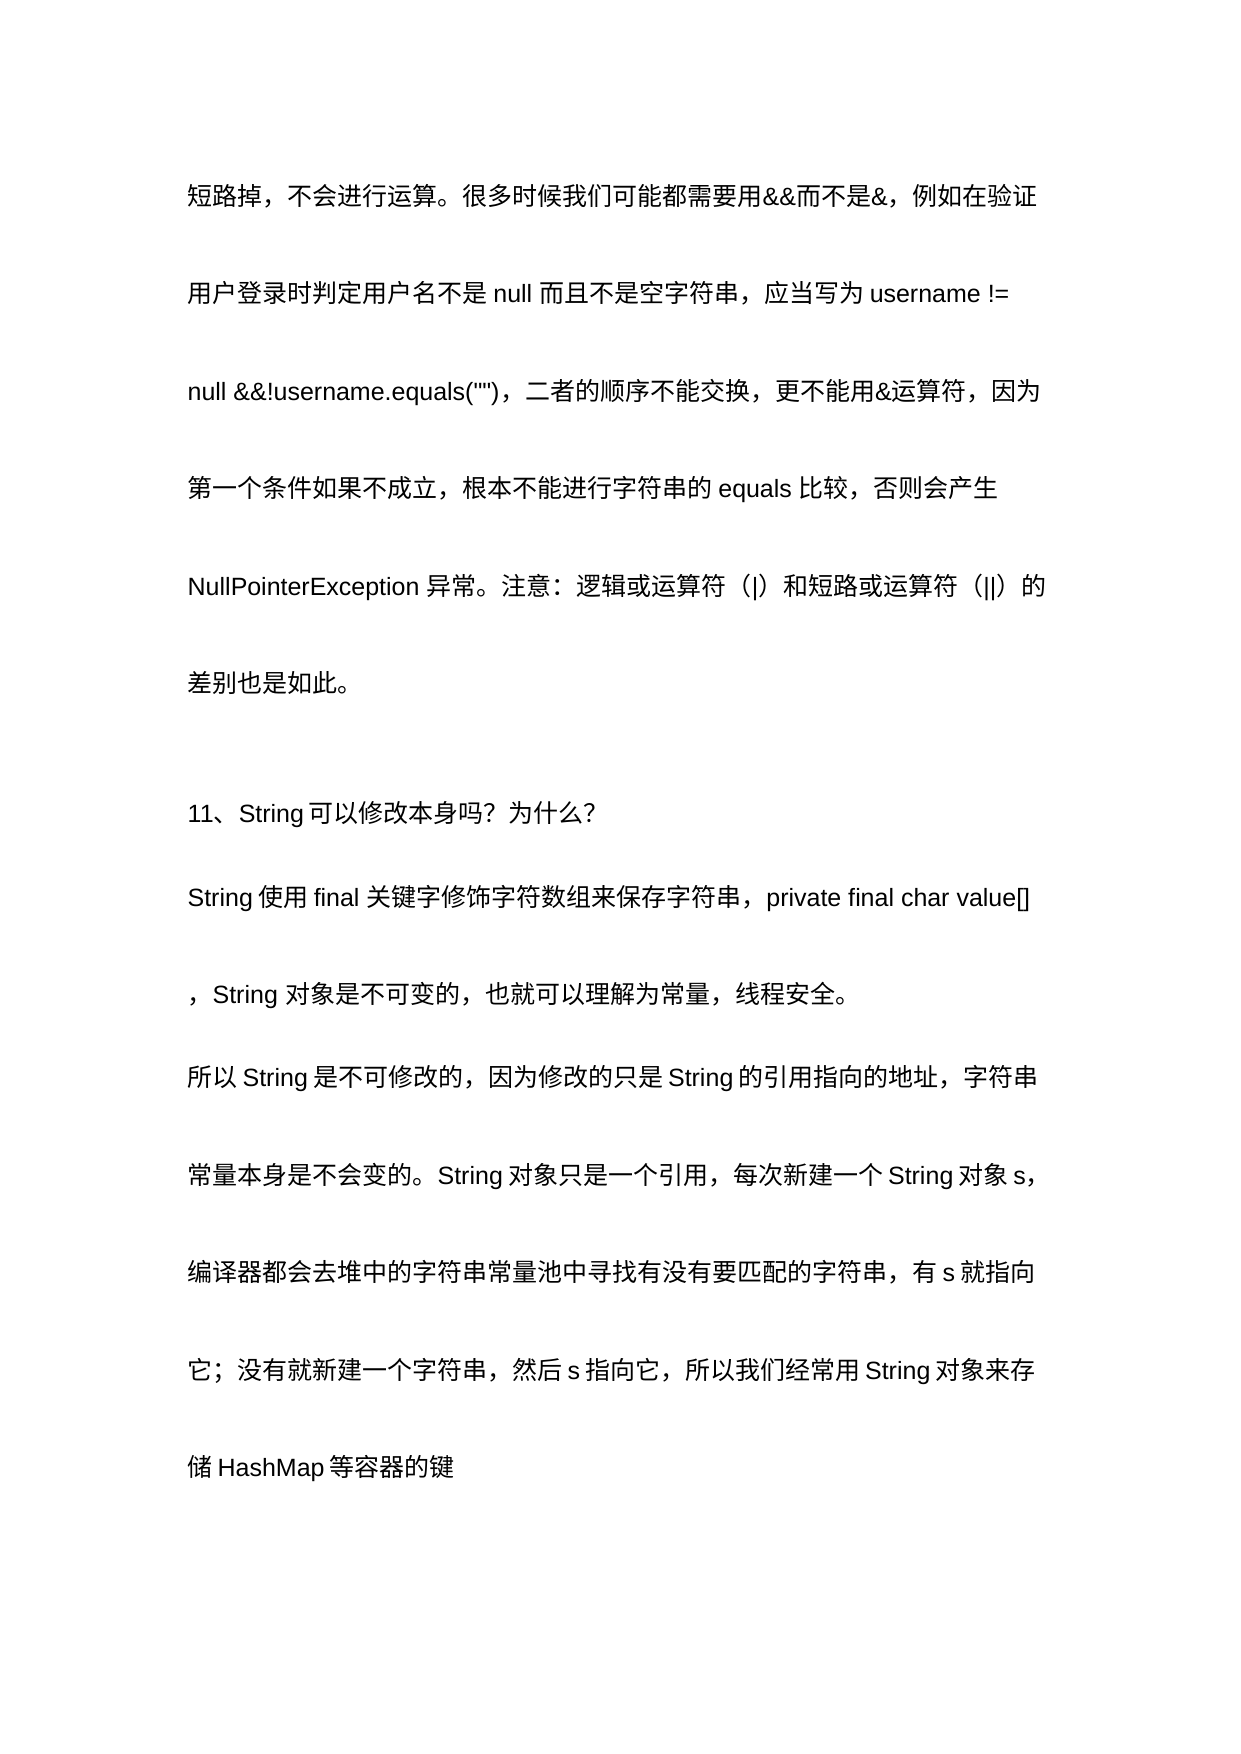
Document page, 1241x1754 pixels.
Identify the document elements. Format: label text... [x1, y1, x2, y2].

text 所以String是不可修改的，因为修改的只是String的引用指向的地址，字符串常量本身是不会变的。String对象只是一个引用，每次新建一个String对象s，编译器都会去堆中的字符串常量池中寻找有没有要匹配的字符串，有s就指向它；没有就新建一个字符串，然后s指向它，所以我们经常用String对象来存储HashMap等容器的键 [187, 1043, 1053, 1498]
text String使用 final 关键字修饰字符数组来保存字符串，private final char value[] ，String 对象是不可变的，也就可以理解为常量，线程安全。 [187, 863, 1053, 1025]
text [187, 162, 1053, 714]
subtitle 11、String可以修改本身吗？为什么？ [187, 779, 1053, 844]
